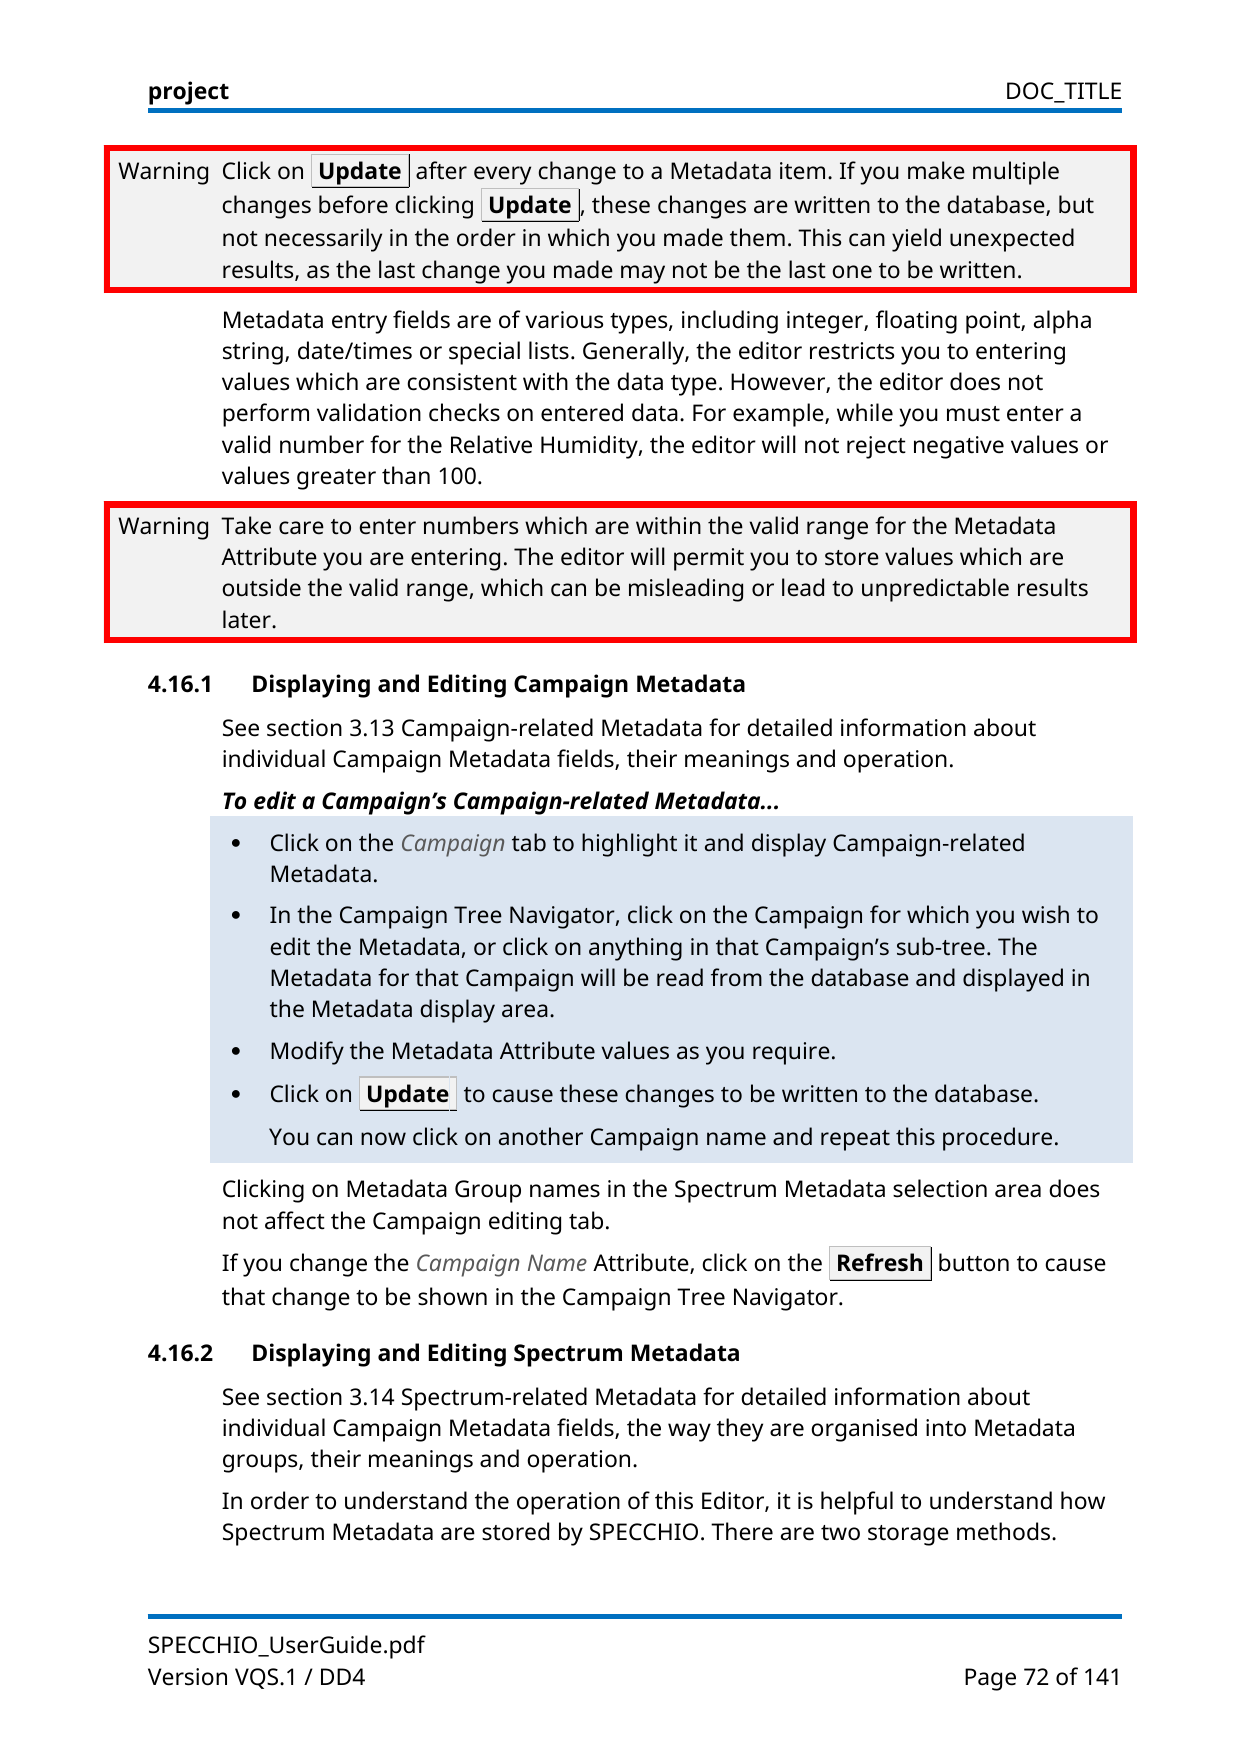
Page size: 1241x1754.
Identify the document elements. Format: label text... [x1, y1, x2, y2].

subtitle Displaying and Editing Campaign Metadata [148, 668, 1122, 699]
text In order to understand the operation of this Editor, it is helpful to understand how Spectrum Metadata are stored by SPECCHIO. There are two storage methods. [222, 1485, 1122, 1547]
table_header Click on the Campaign tab to highlight it and display Campaign-related Metadata. In the Campaign Tree Navigator, click on the Campaign for which you wish to edit the Metadata, or click on anything in that Campaign’s sub-tree. The Metadata for that Campaign will be read from the database and displayed in the Metadata display area. Modify the Metadata Attribute values as you require. Click on Update to cause these changes to be written to the database. You can now click on another Campaign name and repeat this procedure. [210, 816, 1133, 1163]
text Clicking on Metadata Group names in the Spectrum Metadata selection area does not affect the Campaign editing tab. [222, 1173, 1122, 1236]
text Warning Click on Update after every change to a Metadata item. If you make multiple changes before clicking Update , these changes are written to the database, but not necessarily in the order in which you made them. This can yield unexpected results, as the last change you made may not be the last one to be written. [110, 151, 1130, 287]
text If you change the Campaign Name Attribute, click on the Refresh button to cause that change to be shown in the Campaign Tree Navigator. [222, 1246, 1122, 1312]
text See section 3.13 Campaign-related Metadata for detailed information about individual Campaign Metadata fields, their meanings and operation. [222, 712, 1122, 774]
text Metadata entry fields are of various types, including integer, floating point, alpha string, date/times or special lists. Generally, the editor restricts you to entering values which are consistent with the data type. However, the editor does not perform validation checks on entered data. For example, while you must enter a valid number for the Relative Humidity, the editor will not reject negative values or values greater than 100. [222, 303, 1122, 491]
subtitle Displaying and Editing Spectrum Metadata [148, 1337, 1122, 1368]
subtitle To edit a Campaign’s Campaign-related Metadata... [222, 785, 1122, 816]
text See section 3.14 Spectrum-related Metadata for detailed information about individual Campaign Metadata fields, the way they are organised into Metadata groups, their meanings and operation. [222, 1381, 1122, 1474]
text Warning Take care to enter numbers which are within the valid range for the Metadata Attribute you are entering. The editor will permit you to store values which are outside the valid range, which can be misleading or lead to unpredictable results later. [110, 508, 1130, 637]
